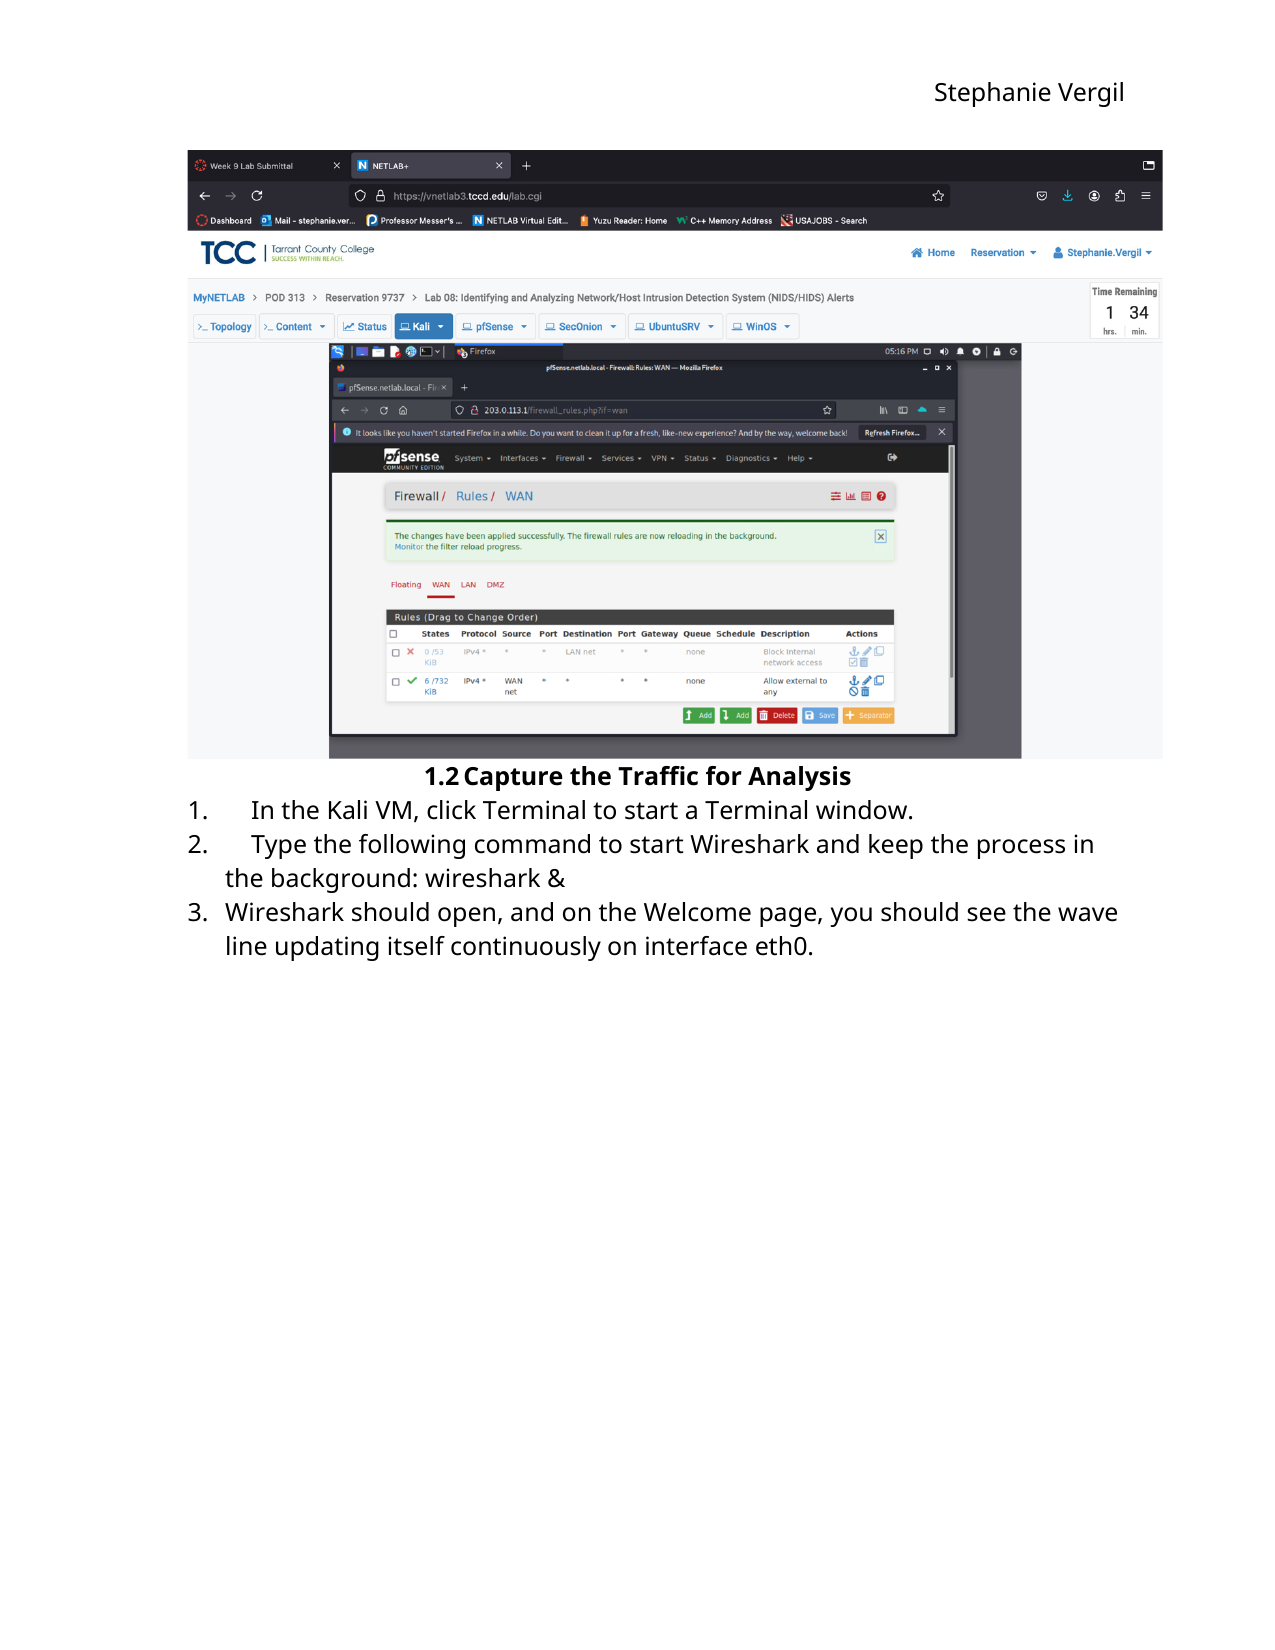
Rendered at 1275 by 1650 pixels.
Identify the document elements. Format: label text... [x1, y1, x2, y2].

list Type the following command to start Wireshark and keep the process in the background: wireshark & [187, 827, 1125, 895]
list In the Kali VM, click Terminal to start a Terminal window. [187, 793, 1125, 827]
list Wireshark should open, and on the Welcome page, you should see the wave line updating itself continuously on interface eth0. [187, 895, 1125, 963]
picture [187, 150, 1163, 759]
list Capture the Traffic for Analysis [150, 759, 1125, 793]
